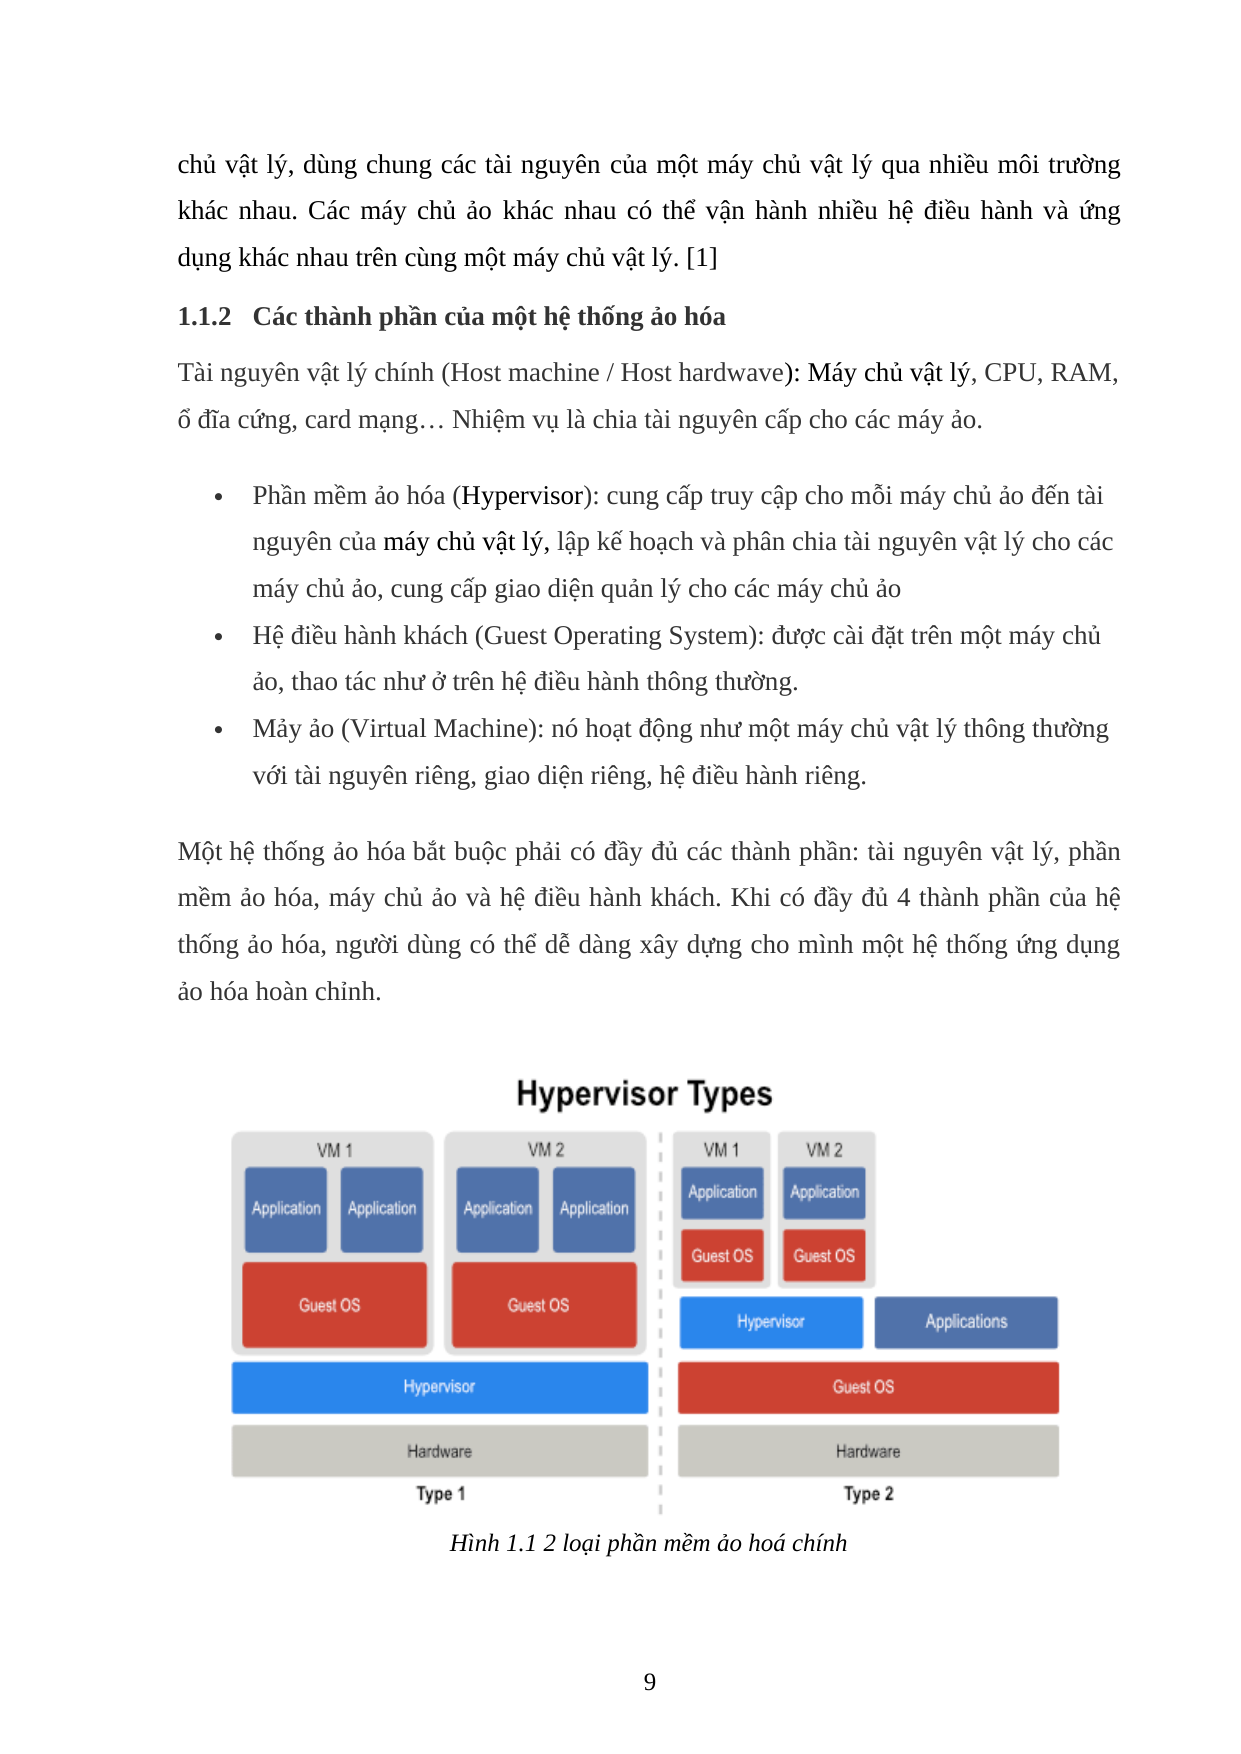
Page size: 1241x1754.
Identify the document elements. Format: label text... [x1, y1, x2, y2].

text Tài nguyên vật lý chính (Host machine / Host hardwave): Máy chủ vật lý, CPU, RAM, ổ đĩa cứng, card mạng… Nhiệm vụ là chia tài nguyên cấp cho các máy ảo. [177, 356, 1122, 434]
picture [177, 1065, 1114, 1516]
list Phần mềm ảo hóa (Hypervisor): cung cấp truy cập cho mỗi máy chủ ảo đến tài nguyên của máy chủ vật lý, lập kế hoạch và phân chia tài nguyên vật lý cho các máy chủ ảo, cung cấp giao diện quản lý cho các máy chủ ảo [215, 479, 1122, 603]
subtitle Các thành phần của một hệ thống ảo hóa [177, 300, 1122, 331]
list Hệ điều hành khách (Guest Operating System): được cài đặt trên một máy chủ ảo, thao tác như ở trên hệ điều hành thông thường. [215, 619, 1122, 697]
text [177, 148, 1122, 272]
text Một hệ thống ảo hóa bắt buộc phải có đầy đủ các thành phần: tài nguyên vật lý, phần mềm ảo hóa, máy chủ ảo và hệ điều hành khách. Khi có đầy đủ 4 thành phần của hệ thống ảo hóa, người dùng có thể dễ dàng xây dựng cho mình một hệ thống ứng dụng ảo hóa hoàn chỉnh. [177, 835, 1122, 1006]
text Hình 1.1 2 loại phần mềm ảo hoá chính [177, 1528, 1122, 1556]
list Mảy ảo (Virtual Machine): nó hoạt động như một máy chủ vật lý thông thường với tài nguyên riêng, giao diện riêng, hệ điều hành riêng. [215, 712, 1122, 790]
